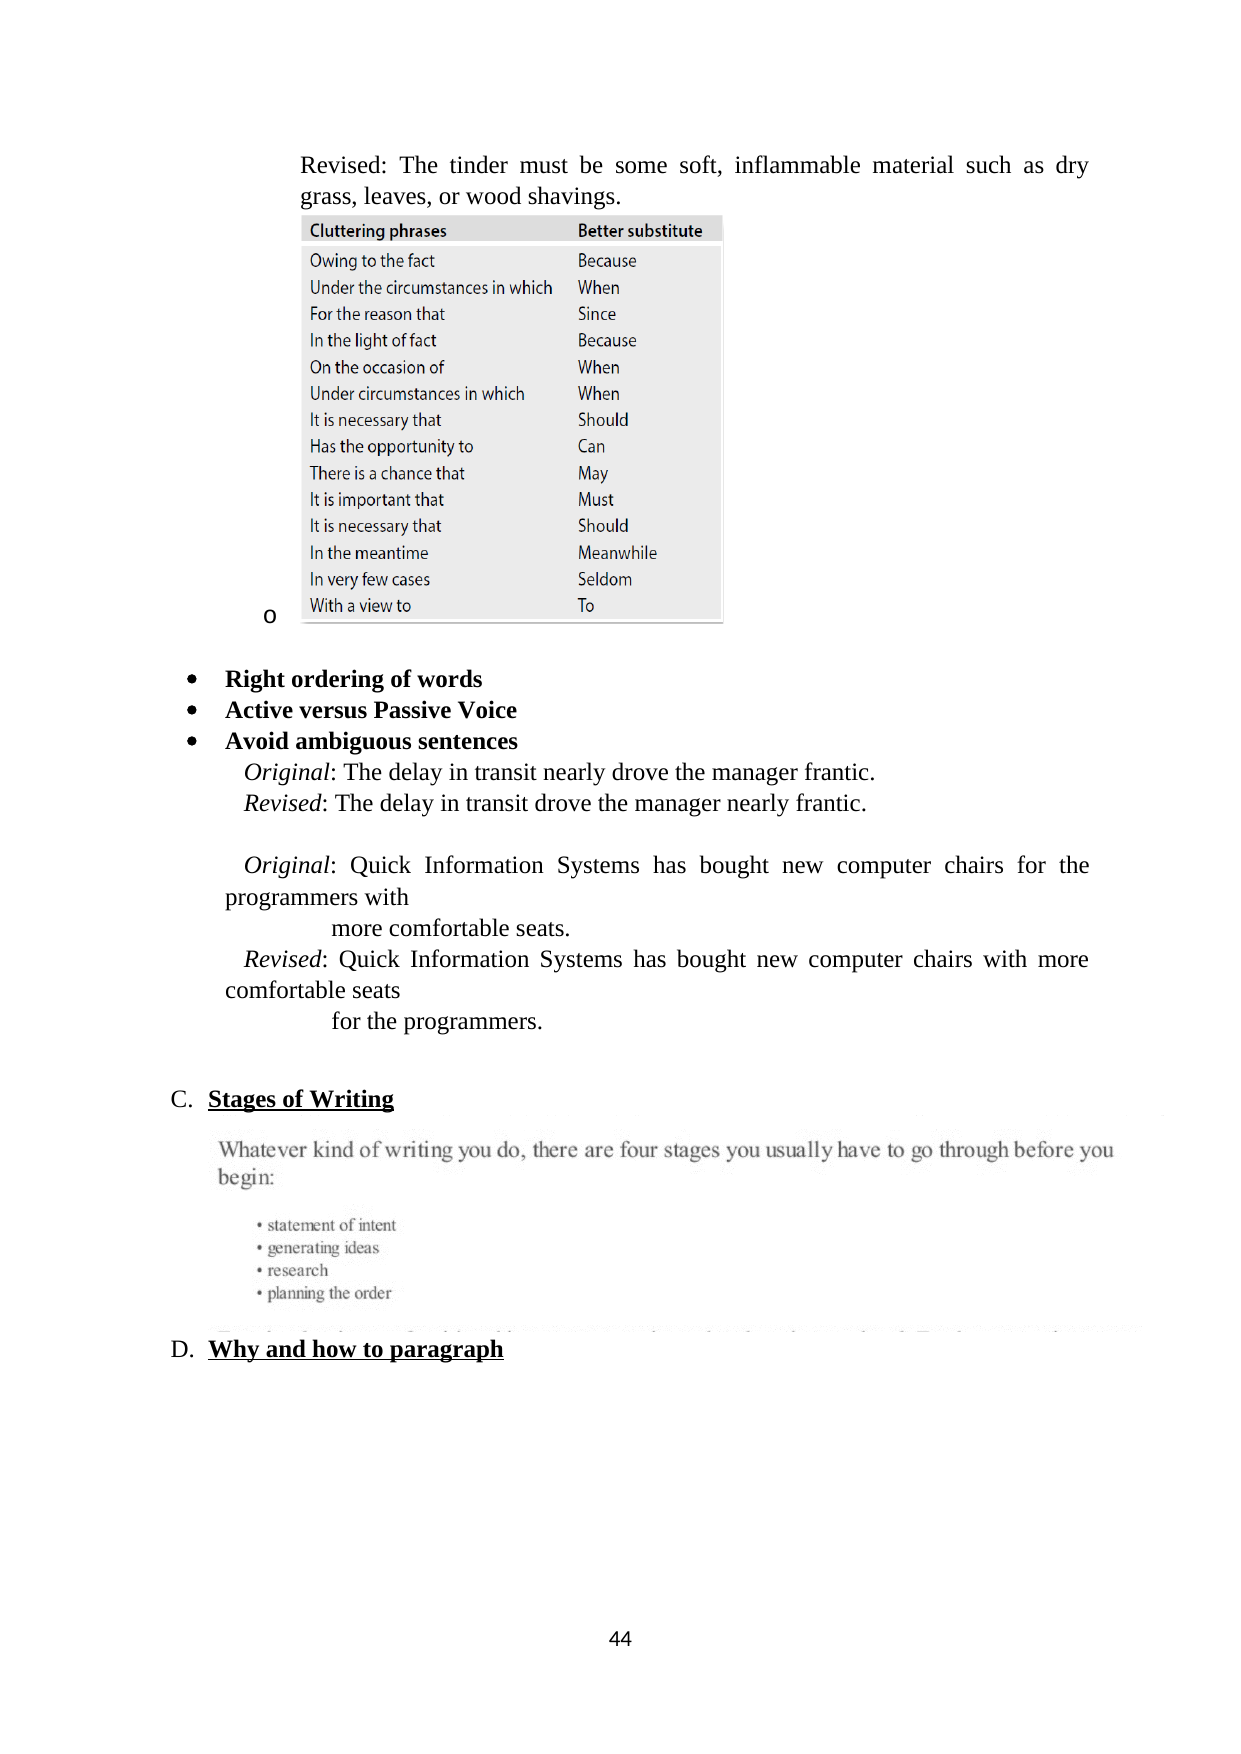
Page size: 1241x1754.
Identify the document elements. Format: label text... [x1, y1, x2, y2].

text Revised: The tinder must be some soft, inflammable material such as dry grass, leaves, or wood shavings. [300, 150, 1090, 210]
picture [300, 212, 724, 624]
text Original: Quick Information Systems has bought new computer chairs for the programmers with [225, 851, 1090, 910]
list Right ordering of words [187, 664, 1090, 693]
list Why and how to paragraph [170, 1334, 1090, 1362]
text for the programmers. [225, 1006, 1090, 1034]
list Active versus Passive Voice [187, 695, 1090, 724]
text Original: The delay in transit nearly drove the manager frantic. [225, 757, 1090, 786]
list Avoid ambiguous sentences [187, 726, 1090, 755]
text Revised: The delay in transit drove the manager nearly frantic. [225, 788, 1090, 817]
text more comfortable seats. [225, 913, 1090, 941]
text Revised: Quick Information Systems has bought new computer chairs with more comfortable seats [225, 944, 1090, 1003]
picture [207, 1115, 1172, 1332]
